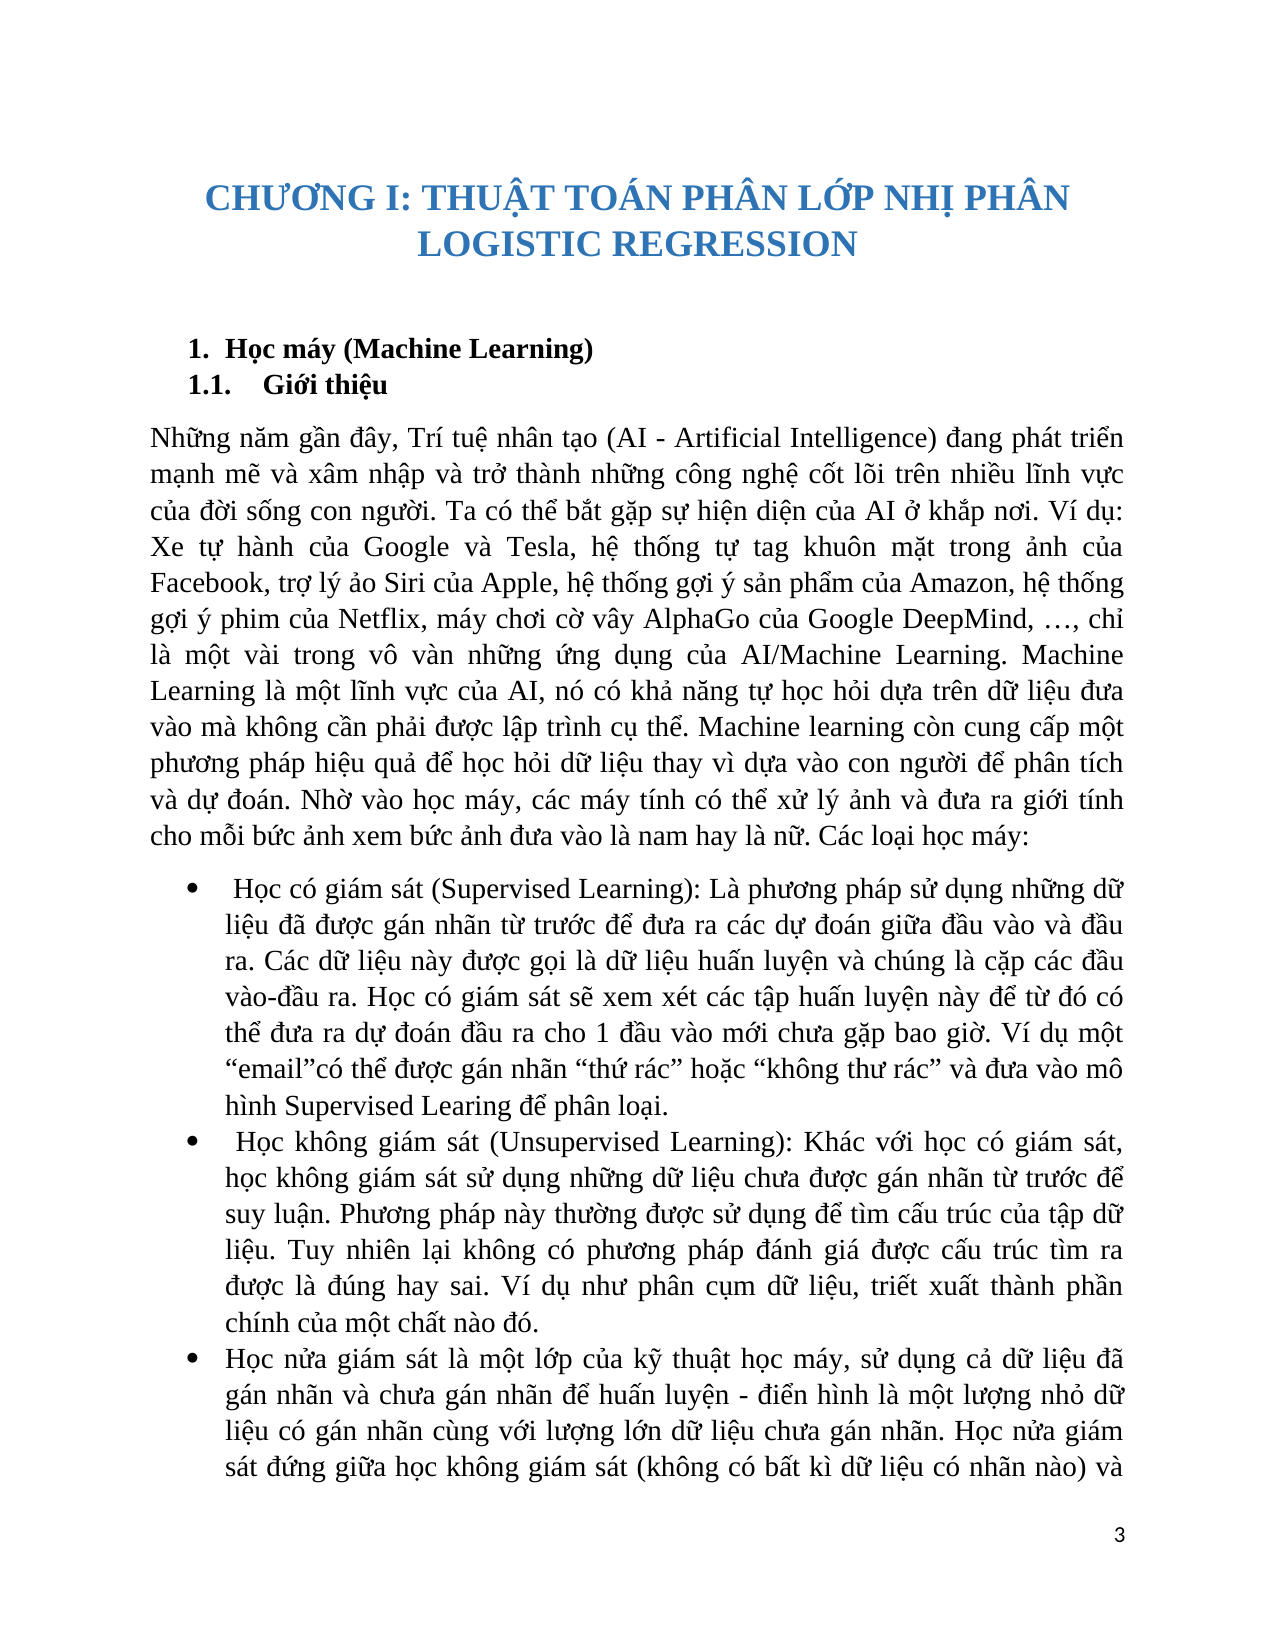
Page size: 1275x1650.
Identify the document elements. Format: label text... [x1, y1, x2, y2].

list Học có giám sát (Supervised Learning): Là phương pháp sử dụng những dữ liệu đã được gán nhãn từ trước để đưa ra các dự đoán giữa đầu vào và đầu ra. Các dữ liệu này được gọi là dữ liệu huấn luyện và chúng là cặp các đầu vào-đầu ra. Học có giám sát sẽ xem xét các tập huấn luyện này để từ đó có thể đưa ra dự đoán đầu ra cho 1 đầu vào mới chưa gặp bao giờ. Ví dụ một “email”có thể được gán nhãn “thứ rác” hoặc “không thư rác” và đưa vào mô hình Supervised Learing để phân loại. [187, 871, 1125, 1121]
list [187, 1341, 1125, 1483]
list Giới thiệu [187, 367, 1125, 401]
list Học không giám sát (Unsupervised Learning): Khác với học có giám sát, học không giám sát sử dụng những dữ liệu chưa được gán nhãn từ trước để suy luận. Phương pháp này thường được sử dụng để tìm cấu trúc của tập dữ liệu. Tuy nhiên lại không có phương pháp đánh giá được cấu trúc tìm ra được là đúng hay sai. Ví dụ như phân cụm dữ liệu, triết xuất thành phần chính của một chất nào đó. [187, 1124, 1125, 1338]
subtitle CHƯƠNG I: THUẬT TOÁN PHÂN LỚP NHỊ PHÂN LOGISTIC REGRESSION [150, 175, 1125, 265]
text Những năm gần đây, Trí tuệ nhân tạo (AI - Artificial Intelligence) đang phát triển mạnh mẽ và xâm nhập và trở thành những công nghệ cốt lõi trên nhiều lĩnh vực của đời sống con người. Ta có thể bắt gặp sự hiện diện của AI ở khắp nơi. Ví dụ: Xe tự hành của Google và Tesla, hệ thống tự tag khuôn mặt trong ảnh của Facebook, trợ lý ảo Siri của Apple, hệ thống gợi ý sản phẩm của Amazon, hệ thống gợi ý phim của Netflix, máy chơi cờ vây AlphaGo của Google DeepMind, …, chỉ là một vài trong vô vàn những ứng dụng của AI/Machine Learning. Machine Learning là một lĩnh vực của AI, nó có khả năng tự học hỏi dựa trên dữ liệu đưa vào mà không cần phải được lập trình cụ thể. Machine learning còn cung cấp một phương pháp hiệu quả để học hỏi dữ liệu thay vì dựa vào con người để phân tích và dự đoán. Nhờ vào học máy, các máy tính có thể xử lý ảnh và đưa ra giới tính cho mỗi bức ảnh xem bức ảnh đưa vào là nam hay là nữ. Các loại học máy: [150, 420, 1125, 851]
list Học máy (Machine Learning) [187, 331, 1125, 365]
